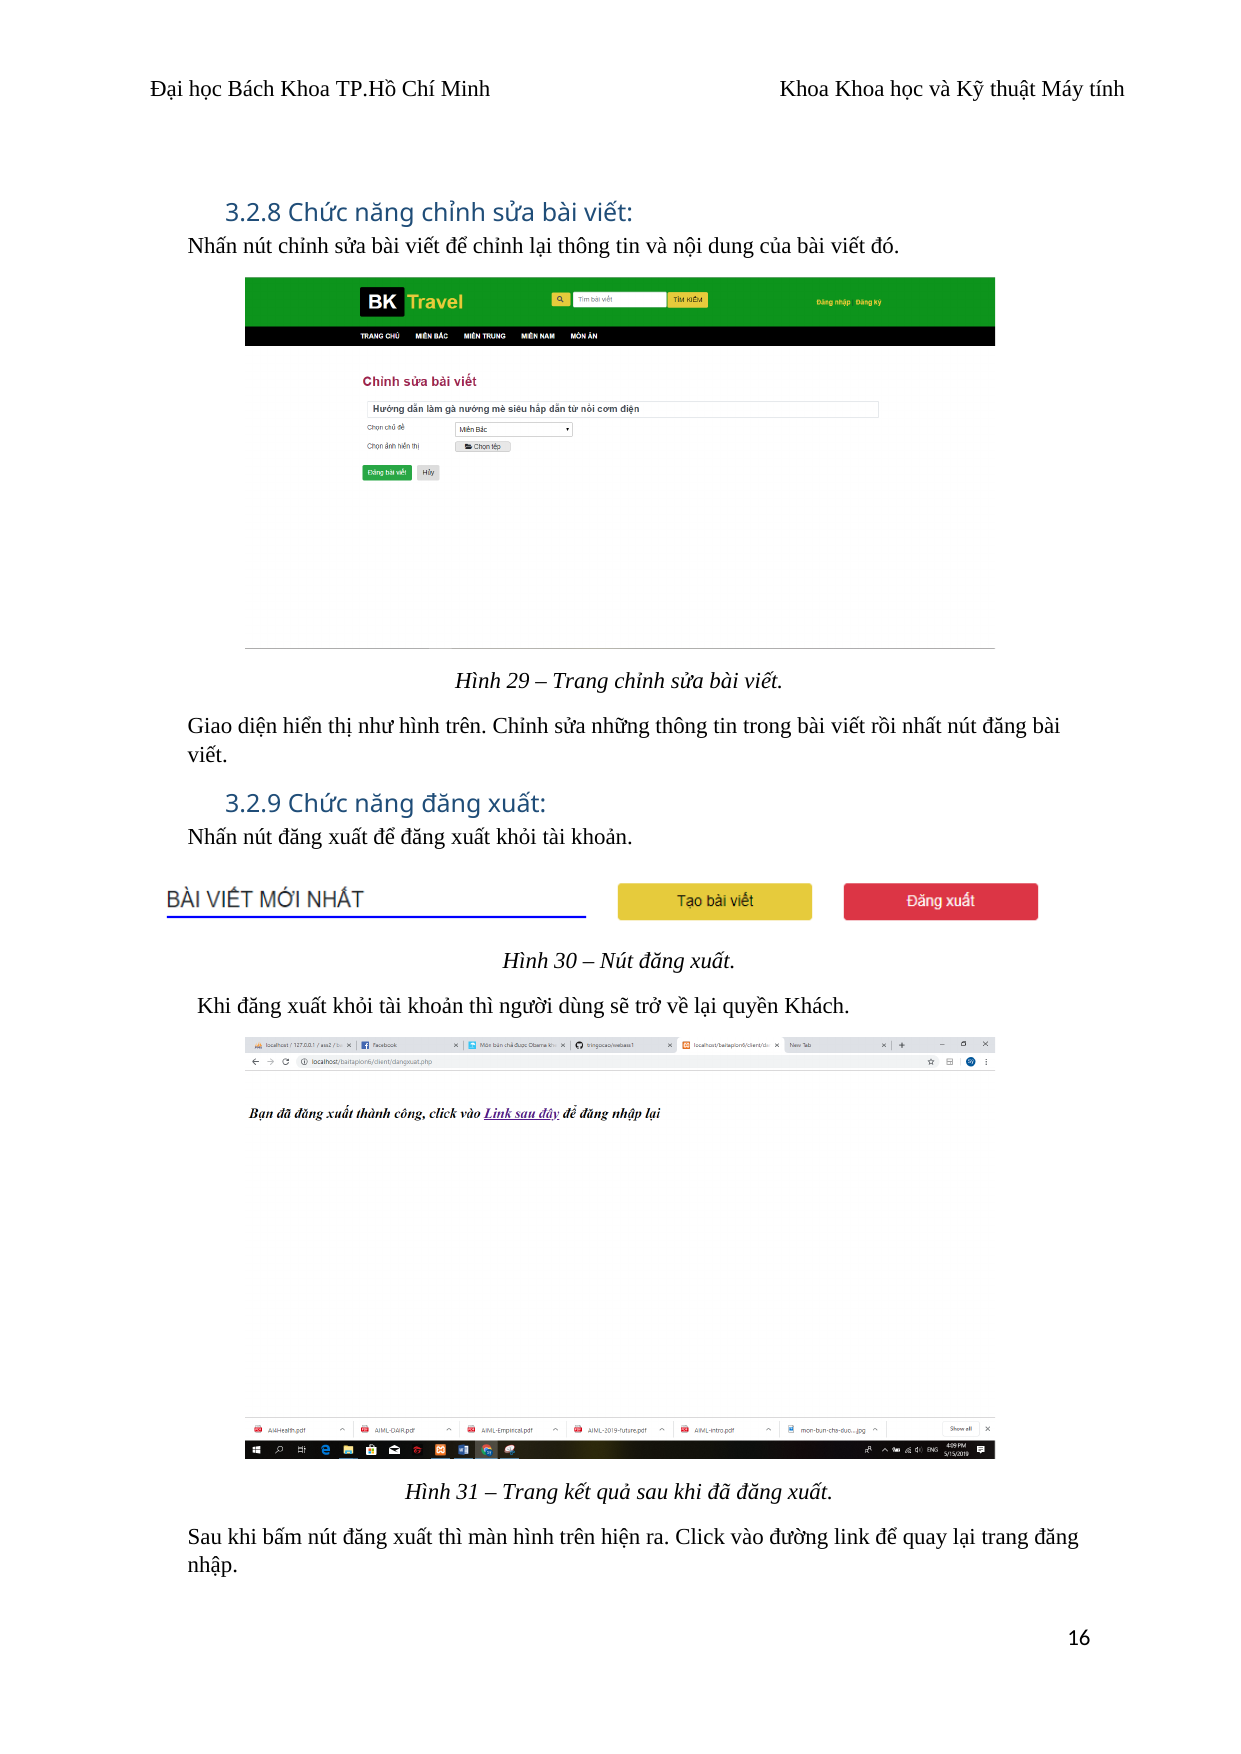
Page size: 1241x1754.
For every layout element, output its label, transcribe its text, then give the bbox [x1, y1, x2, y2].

picture [150, 868, 1091, 929]
text Hình 31 – Trang kết quả sau khi đã đăng xuất. [150, 1478, 1090, 1504]
picture [245, 1037, 995, 1459]
text Nhấn nút chỉnh sửa bài viết để chỉnh lại thông tin và nội dung của bài viết đó. [187, 232, 1090, 258]
text Giao diện hiển thị như hình trên. Chỉnh sửa những thông tin trong bài viết rồi nhất nút đăng bài viết. [187, 713, 1090, 767]
text Nhấn nút đăng xuất để đăng xuất khỏi tài khoản. [187, 823, 1090, 849]
picture [245, 277, 995, 649]
text Hình 29 – Trang chỉnh sửa bài viết. [150, 667, 1090, 694]
text Khi đăng xuất khỏi tài khoản thì người dùng sẽ trở về lại quyền Khách. [197, 992, 1090, 1018]
text Hình 30 – Nút đăng xuất. [150, 947, 1090, 973]
subtitle 3.2.9 Chức năng đăng xuất: [150, 786, 1090, 820]
text Sau khi bấm nút đăng xuất thì màn hình trên hiện ra. Click vào đường link để quay lại trang đăng nhập. [187, 1523, 1090, 1578]
subtitle 3.2.8 Chức năng chỉnh sửa bài viết: [150, 195, 1090, 229]
